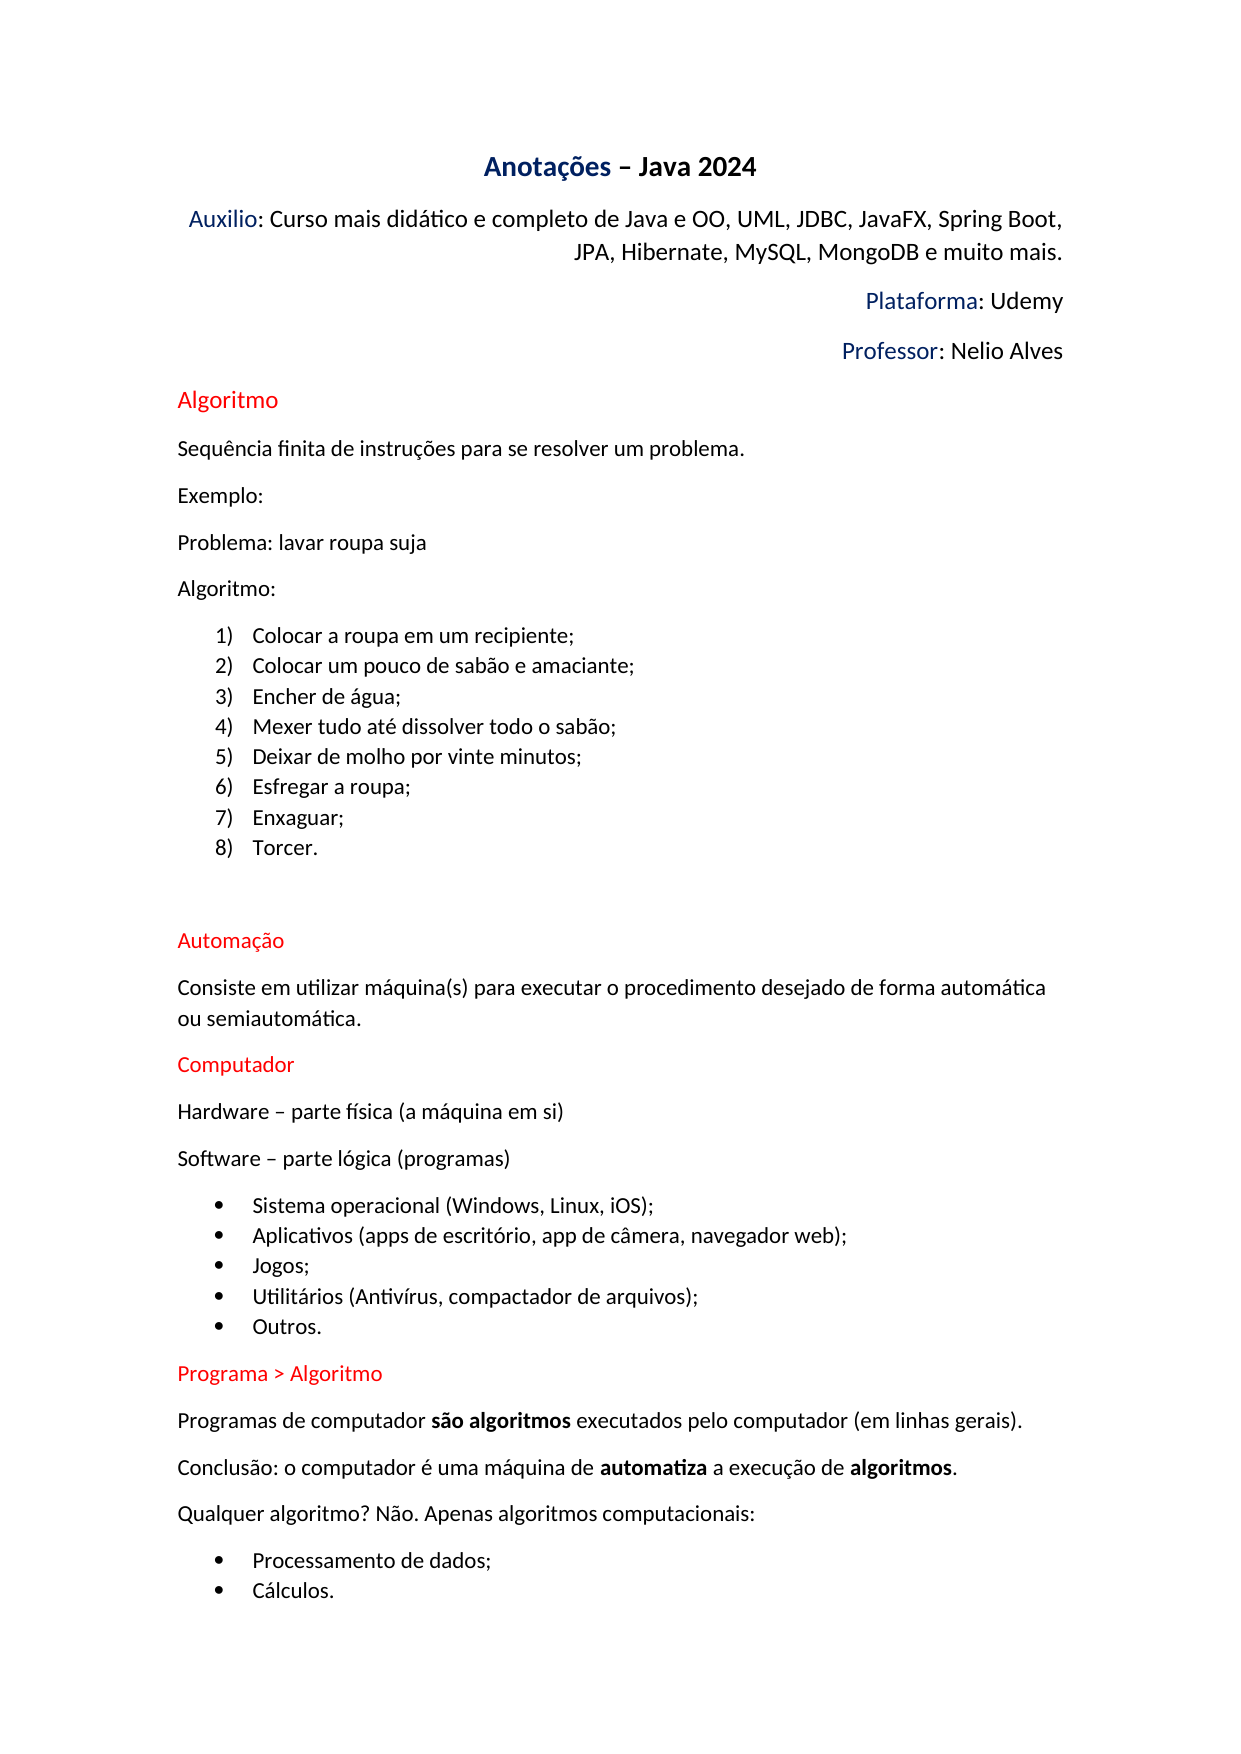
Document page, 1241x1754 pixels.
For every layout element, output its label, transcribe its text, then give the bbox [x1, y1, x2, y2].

text Plataforma: Udemy [177, 285, 1063, 316]
text Programa > Algoritmo [177, 1359, 1063, 1387]
text Sequência finita de instruções para se resolver um problema. [177, 434, 1063, 462]
text Auxilio: Curso mais didático e completo de Java e OO, UML, JDBC, JavaFX, Spring Boot, JPA, Hibernate, MySQL, MongoDB e muito mais. [177, 203, 1063, 266]
text Exemplo: [177, 481, 1063, 509]
text Anotações – Java 2024 [177, 148, 1063, 183]
text Qualquer algoritmo? Não. Apenas algoritmos computacionais: [177, 1499, 1063, 1528]
text Computador [177, 1051, 1063, 1079]
list Torcer. [215, 833, 1063, 861]
list Colocar a roupa em um recipiente; [215, 621, 1063, 649]
text Professor: Nelio Alves [177, 335, 1063, 365]
text Software – parte lógica (programas) [177, 1144, 1063, 1172]
list Aplicativos (apps de escritório, app de câmera, navegador web); [215, 1221, 1063, 1249]
list Colocar um pouco de sabão e amaciante; [215, 652, 1063, 680]
text Hardware – parte física (a máquina em si) [177, 1097, 1063, 1126]
list Mexer tudo até dissolver todo o sabão; [215, 712, 1063, 740]
list Processamento de dados; [215, 1546, 1063, 1574]
text Algoritmo [177, 384, 1063, 415]
list Enxaguar; [215, 803, 1063, 831]
text Problema: lavar roupa suja [177, 528, 1063, 556]
list Encher de água; [215, 682, 1063, 710]
text Consiste em utilizar máquina(s) para executar o procedimento desejado de forma automática ou semiautomática. [177, 973, 1063, 1032]
text Conclusão: o computador é uma máquina de automatiza a execução de algoritmos. [177, 1453, 1063, 1481]
text Programas de computador são algoritmos executados pelo computador (em linhas gerais). [177, 1406, 1063, 1434]
text Automação [177, 927, 1063, 955]
list Sistema operacional (Windows, Linux, iOS); [215, 1191, 1063, 1219]
list Cálculos. [215, 1577, 1063, 1605]
list Esfregar a roupa; [215, 772, 1063, 801]
text Algoritmo: [177, 574, 1063, 603]
list Outros. [215, 1312, 1063, 1340]
list Deixar de molho por vinte minutos; [215, 742, 1063, 770]
list Utilitários (Antivírus, compactador de arquivos); [215, 1282, 1063, 1310]
list Jogos; [215, 1252, 1063, 1280]
